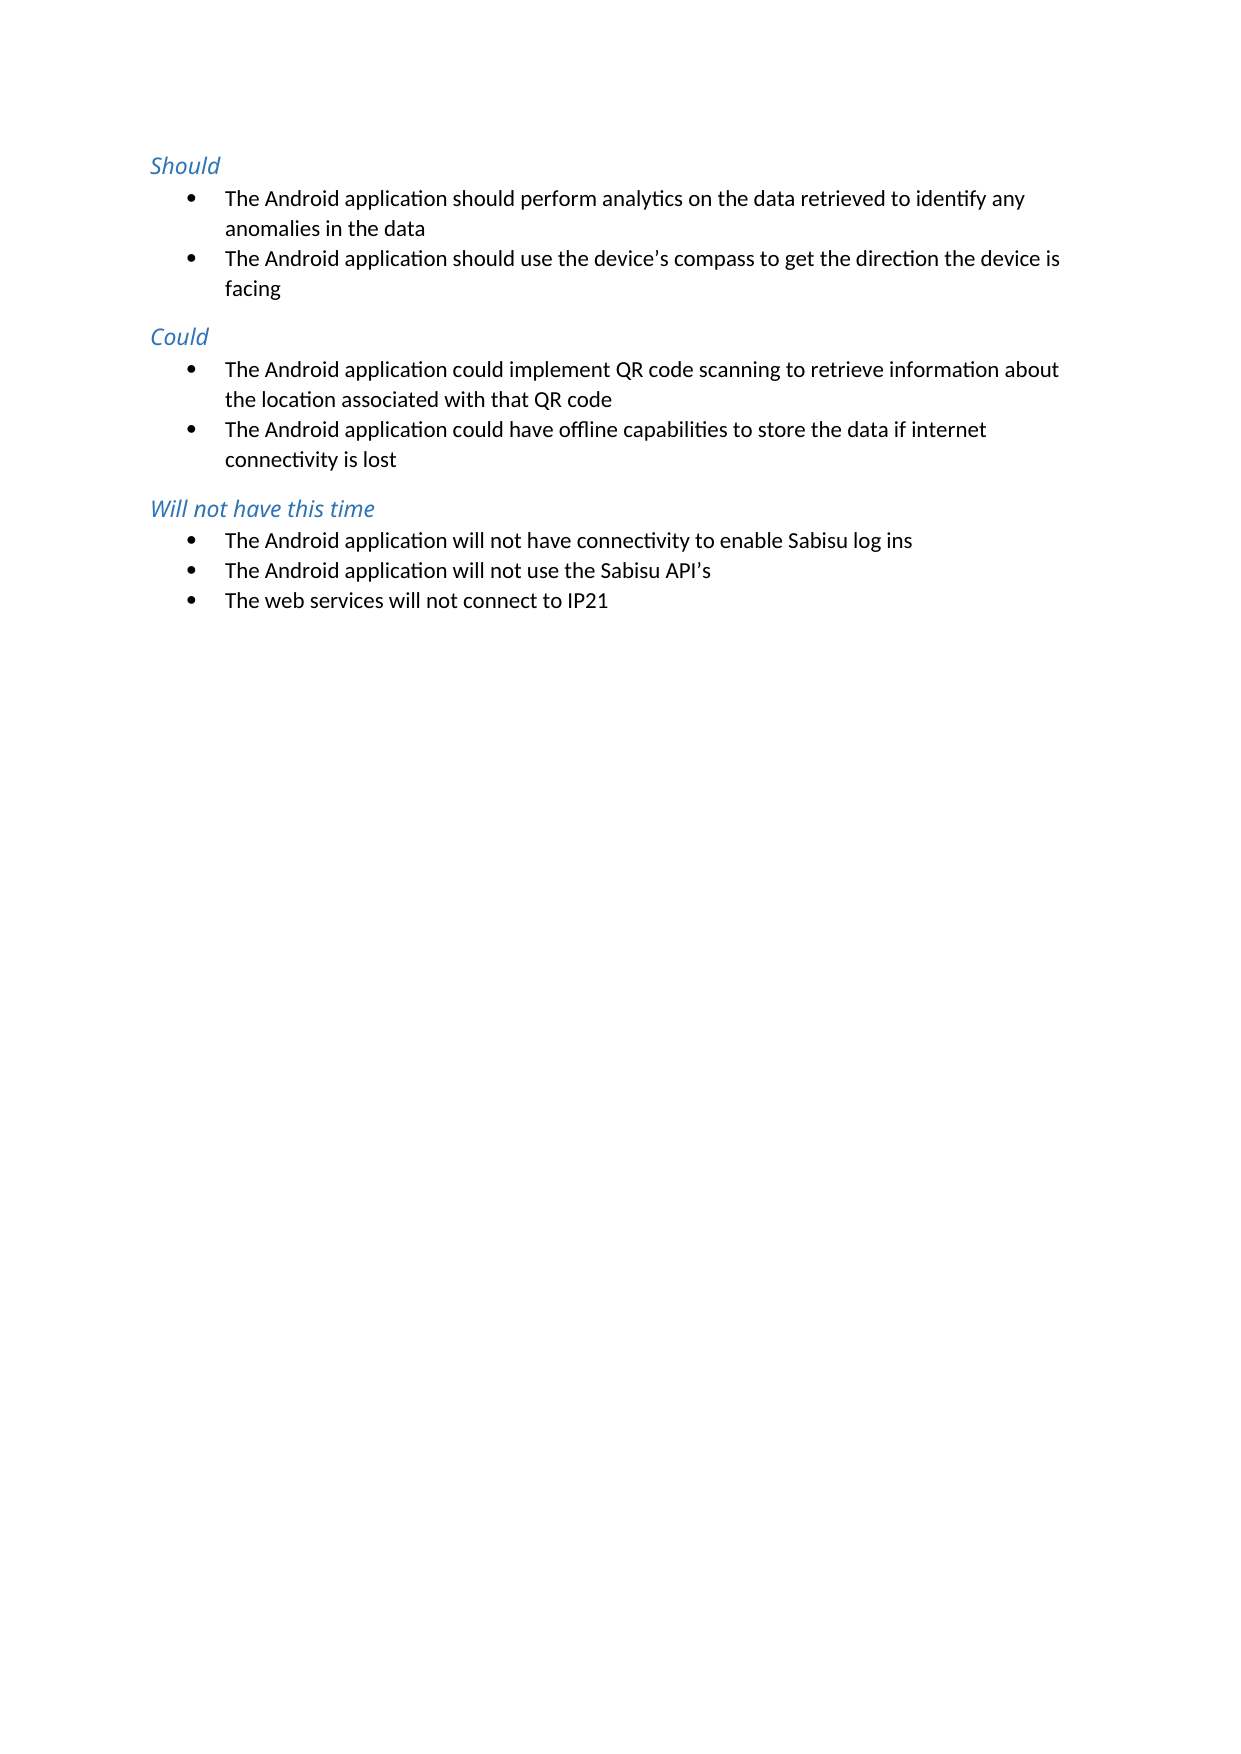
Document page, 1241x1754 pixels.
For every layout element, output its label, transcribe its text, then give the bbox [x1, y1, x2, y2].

list The Android application should perform analytics on the data retrieved to identify any anomalies in the data [187, 184, 1090, 242]
list The Android application could have offline capabilities to store the data if internet connectivity is lost [187, 415, 1090, 474]
subtitle Should [150, 150, 1090, 181]
list The Android application will not have connectivity to enable Sabisu log ins [187, 526, 1090, 554]
list The Android application will not use the Sabisu API’s [187, 556, 1090, 584]
list The Android application could implement QR code scanning to retrieve information about the location associated with that QR code [187, 355, 1090, 413]
list The web services will not connect to IP21 [187, 587, 1090, 615]
list The Android application should use the device’s compass to get the direction the device is facing [187, 244, 1090, 302]
subtitle Will not have this time [150, 492, 1090, 524]
subtitle Could [150, 321, 1090, 352]
